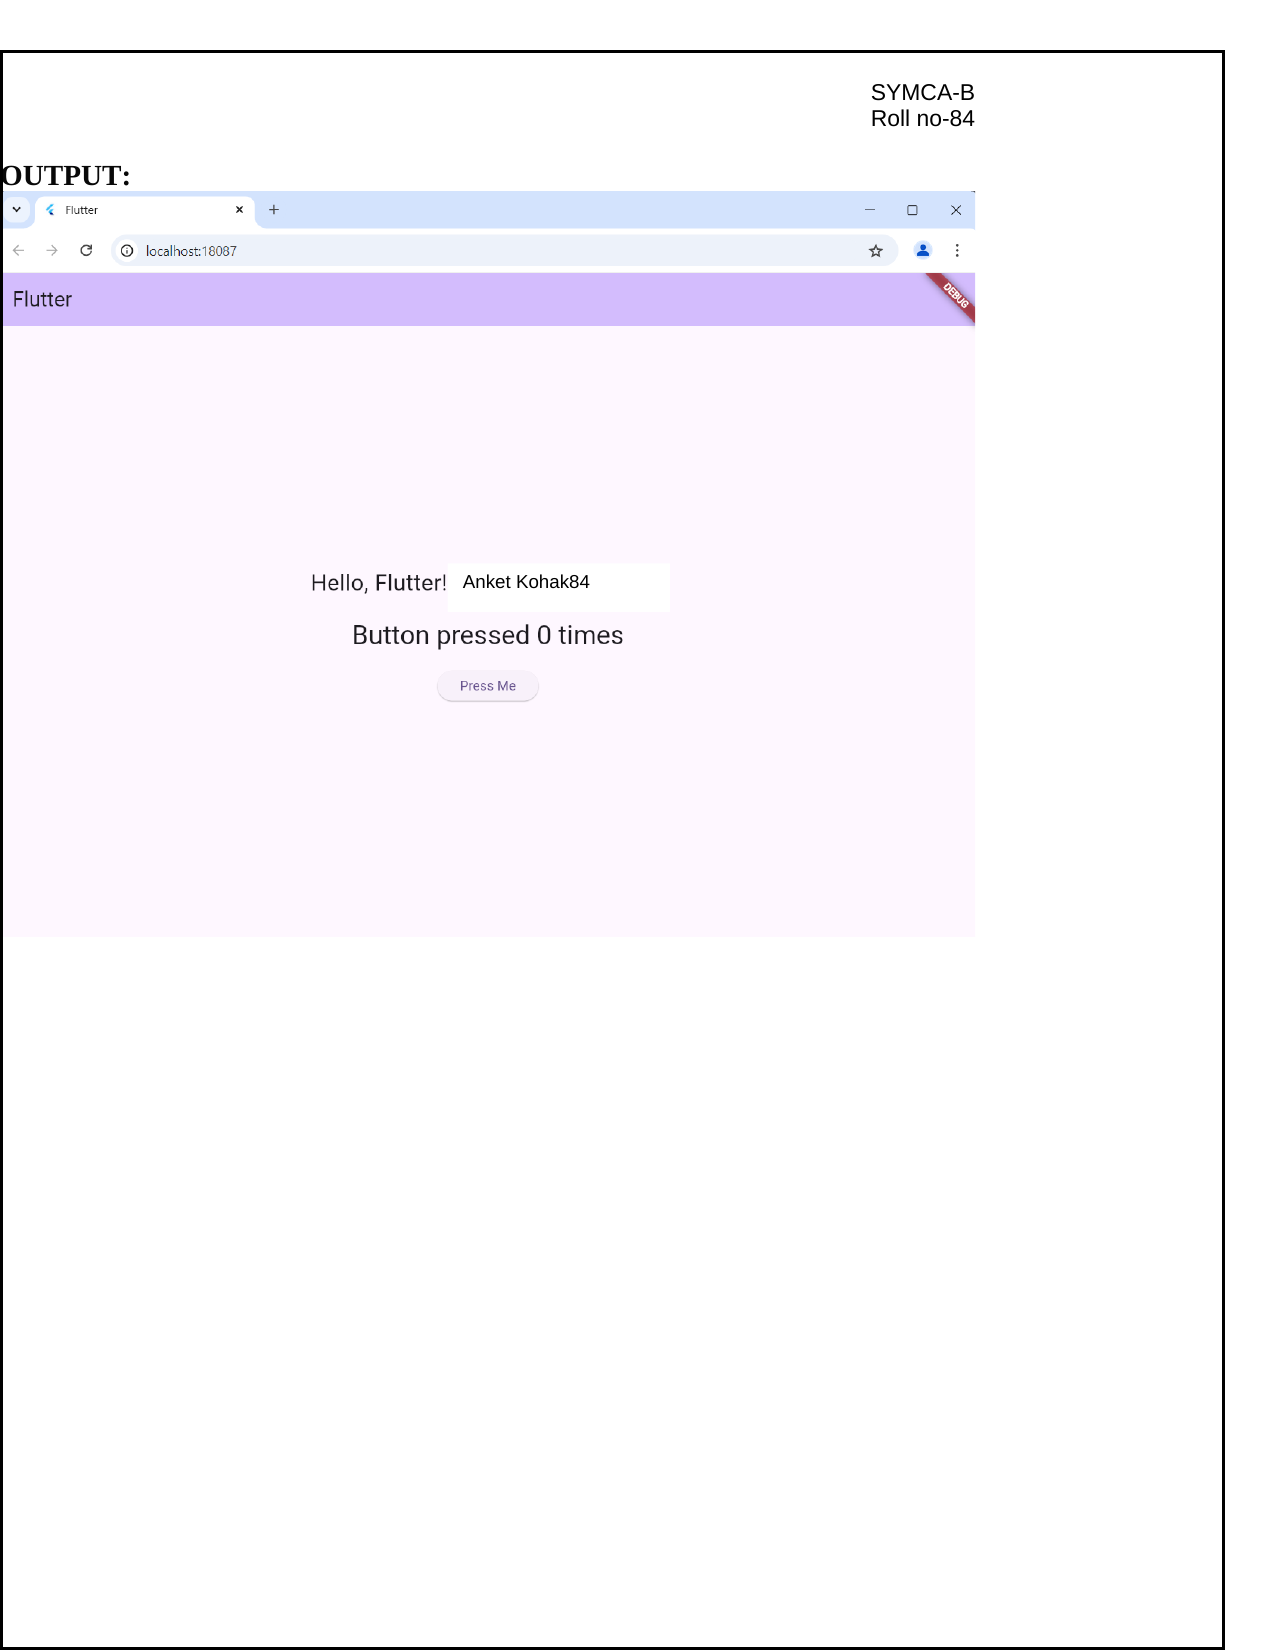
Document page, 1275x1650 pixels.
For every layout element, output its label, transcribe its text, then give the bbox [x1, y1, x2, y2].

picture [3, 191, 976, 937]
text OUTPUT: [3, 158, 1116, 192]
